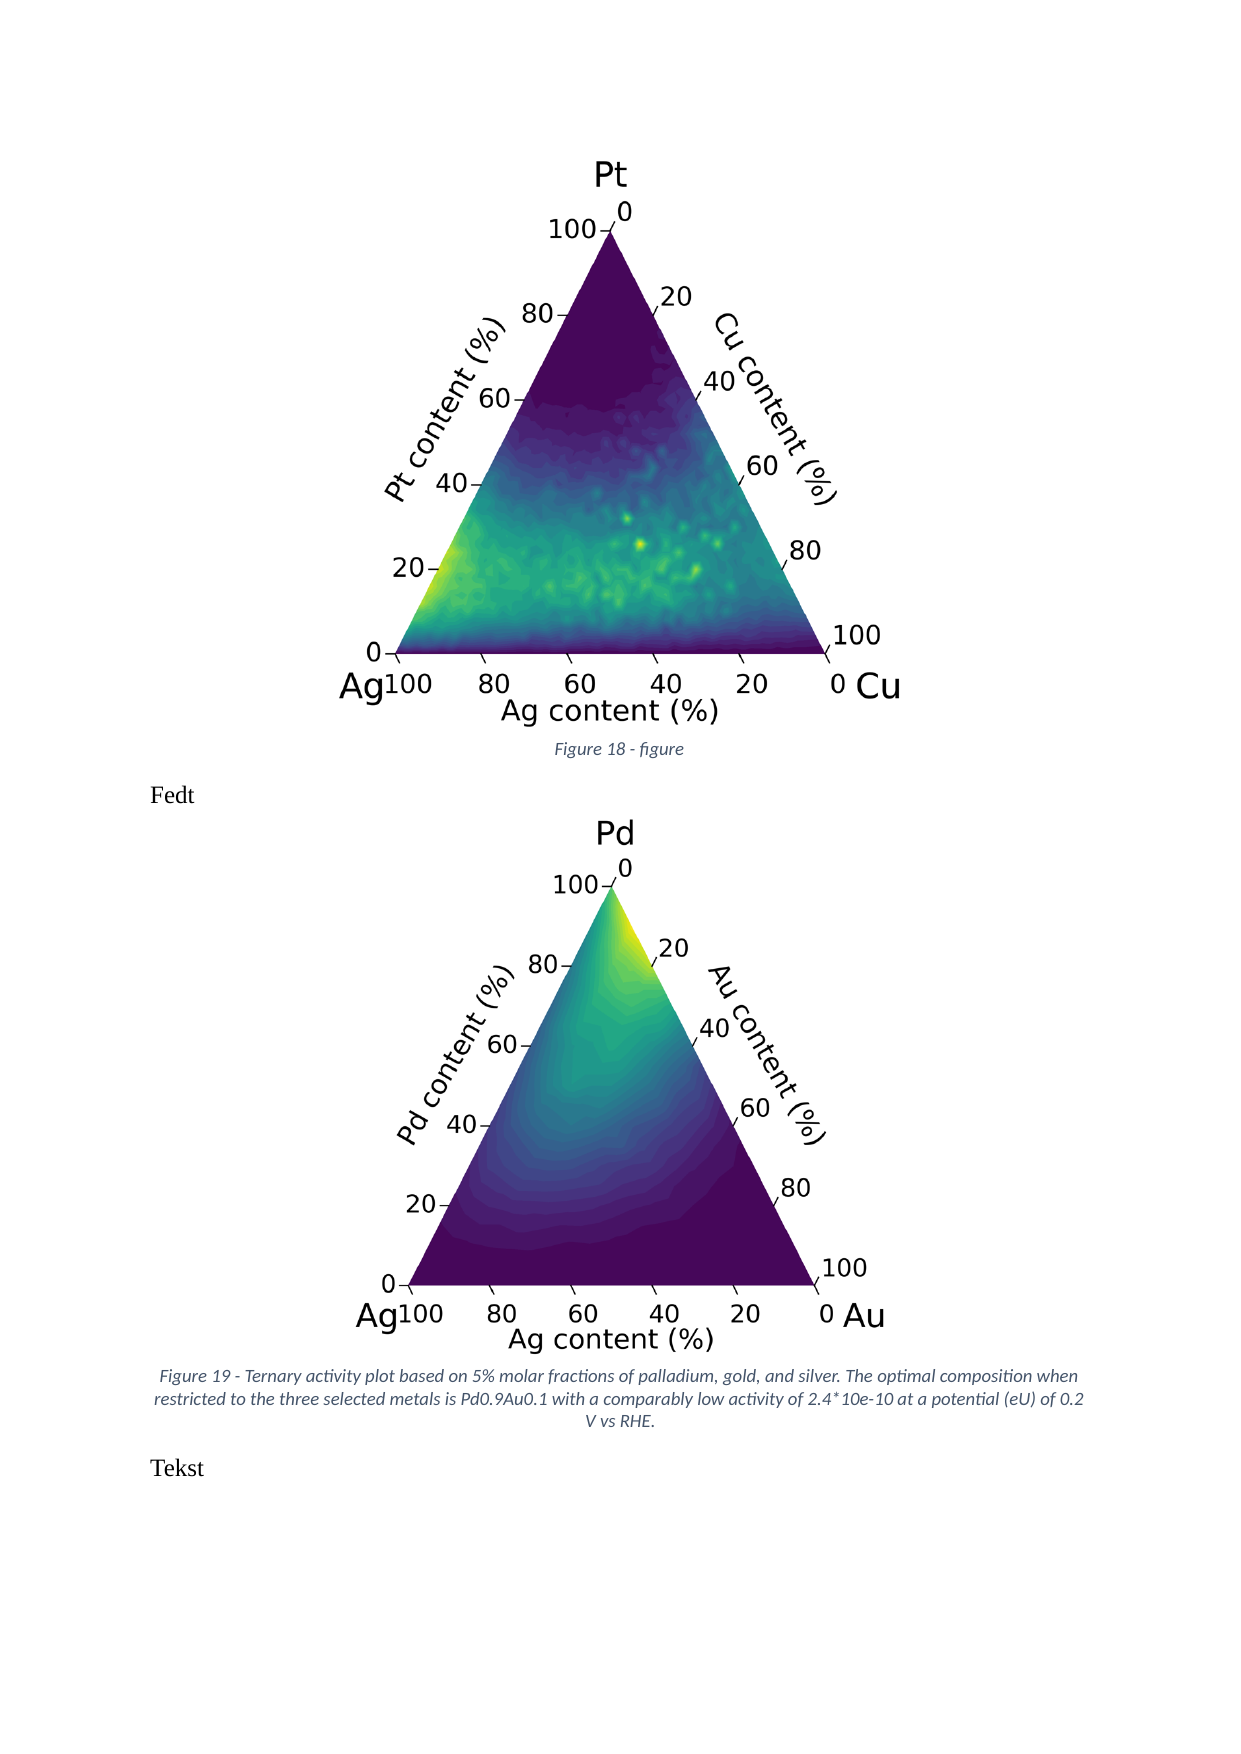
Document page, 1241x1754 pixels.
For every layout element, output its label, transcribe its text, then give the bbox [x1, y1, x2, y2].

picture [345, 809, 896, 1364]
text Tekst [150, 1453, 1090, 1482]
picture [328, 150, 912, 737]
text Figure - figure [150, 737, 1090, 760]
text Fedt [150, 781, 1090, 809]
text Figure - Ternary activity plot based on 5% molar fractions of palladium, gold, and silver. The optimal composition when restricted to the three selected metals is Pd0.9Au0.1 with a comparably low activity of 2.4*10e-10 at a potential (eU) of 0.2 V vs RHE. [150, 1364, 1090, 1433]
